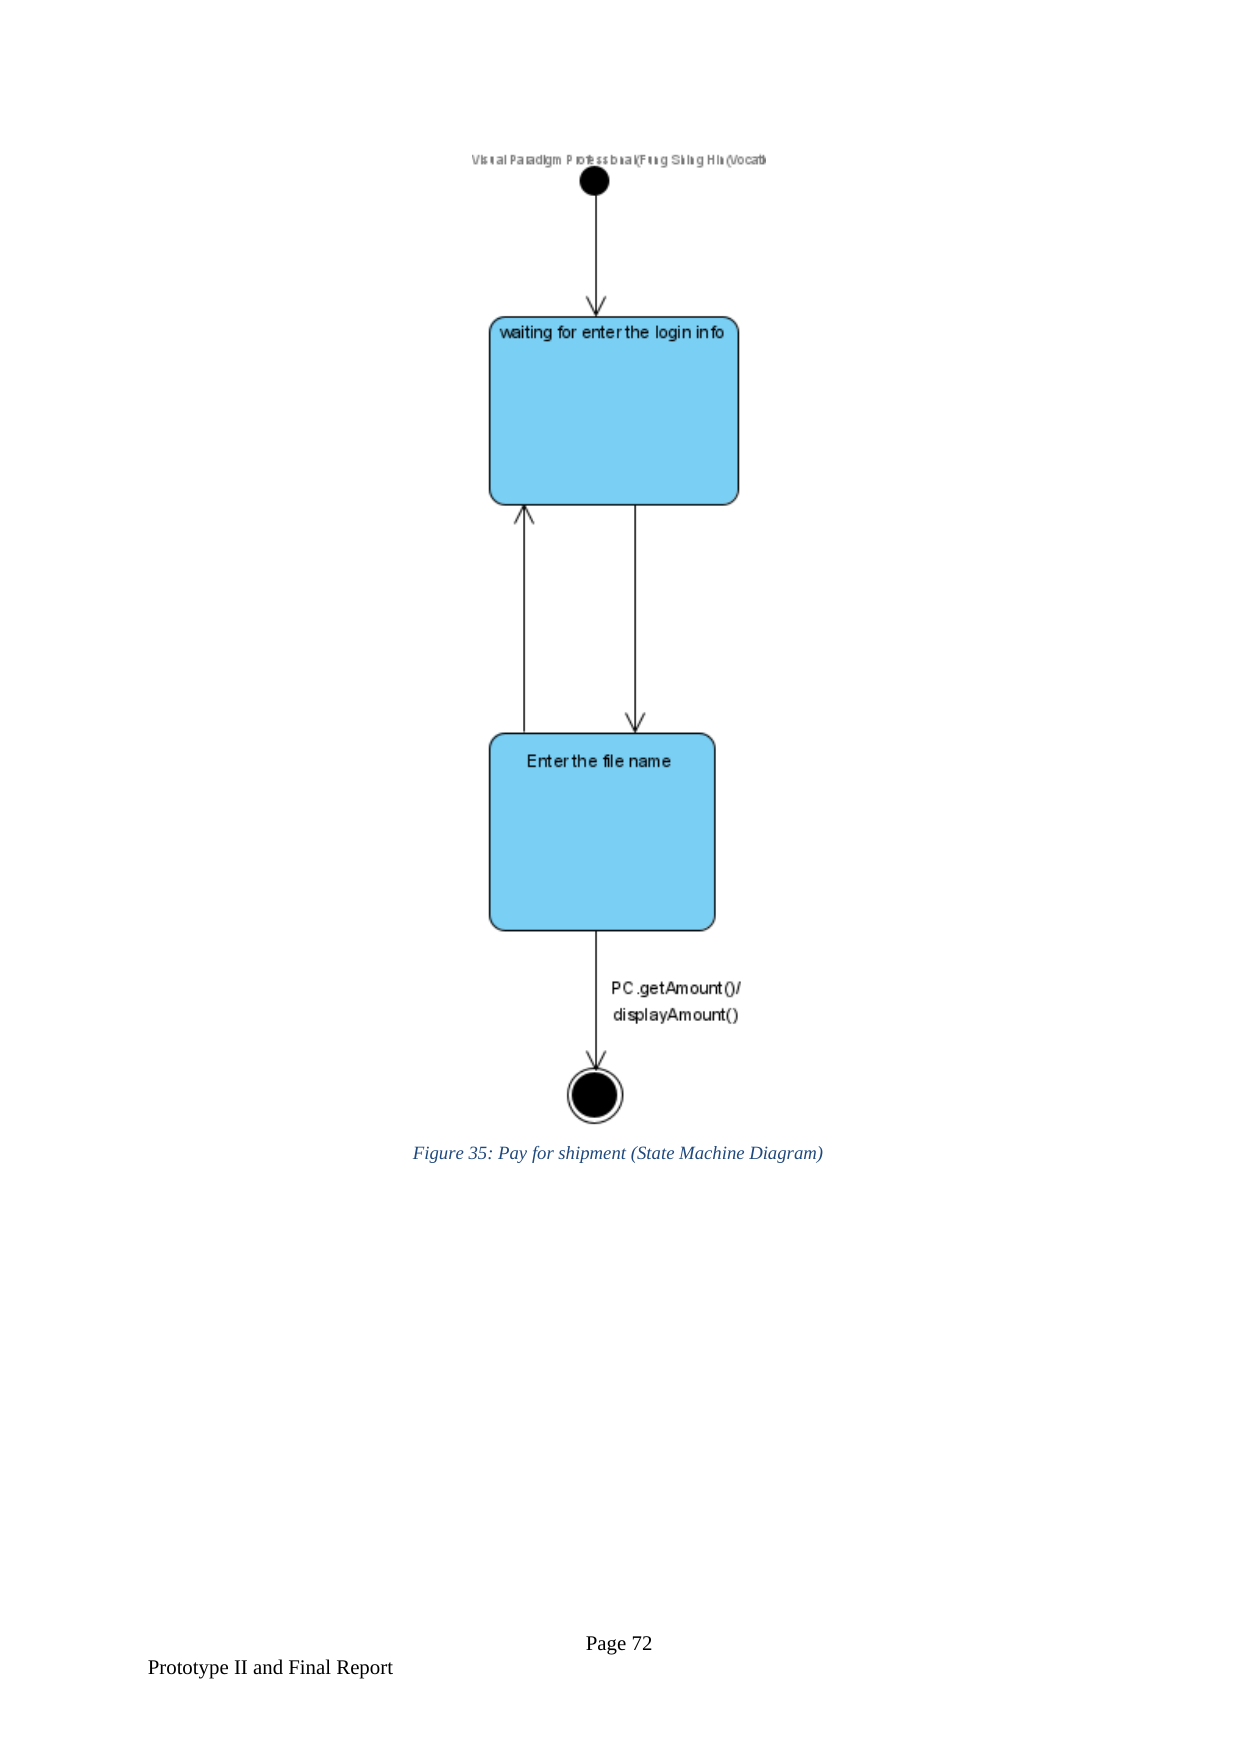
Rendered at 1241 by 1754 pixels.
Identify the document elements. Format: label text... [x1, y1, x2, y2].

picture [472, 150, 766, 1143]
